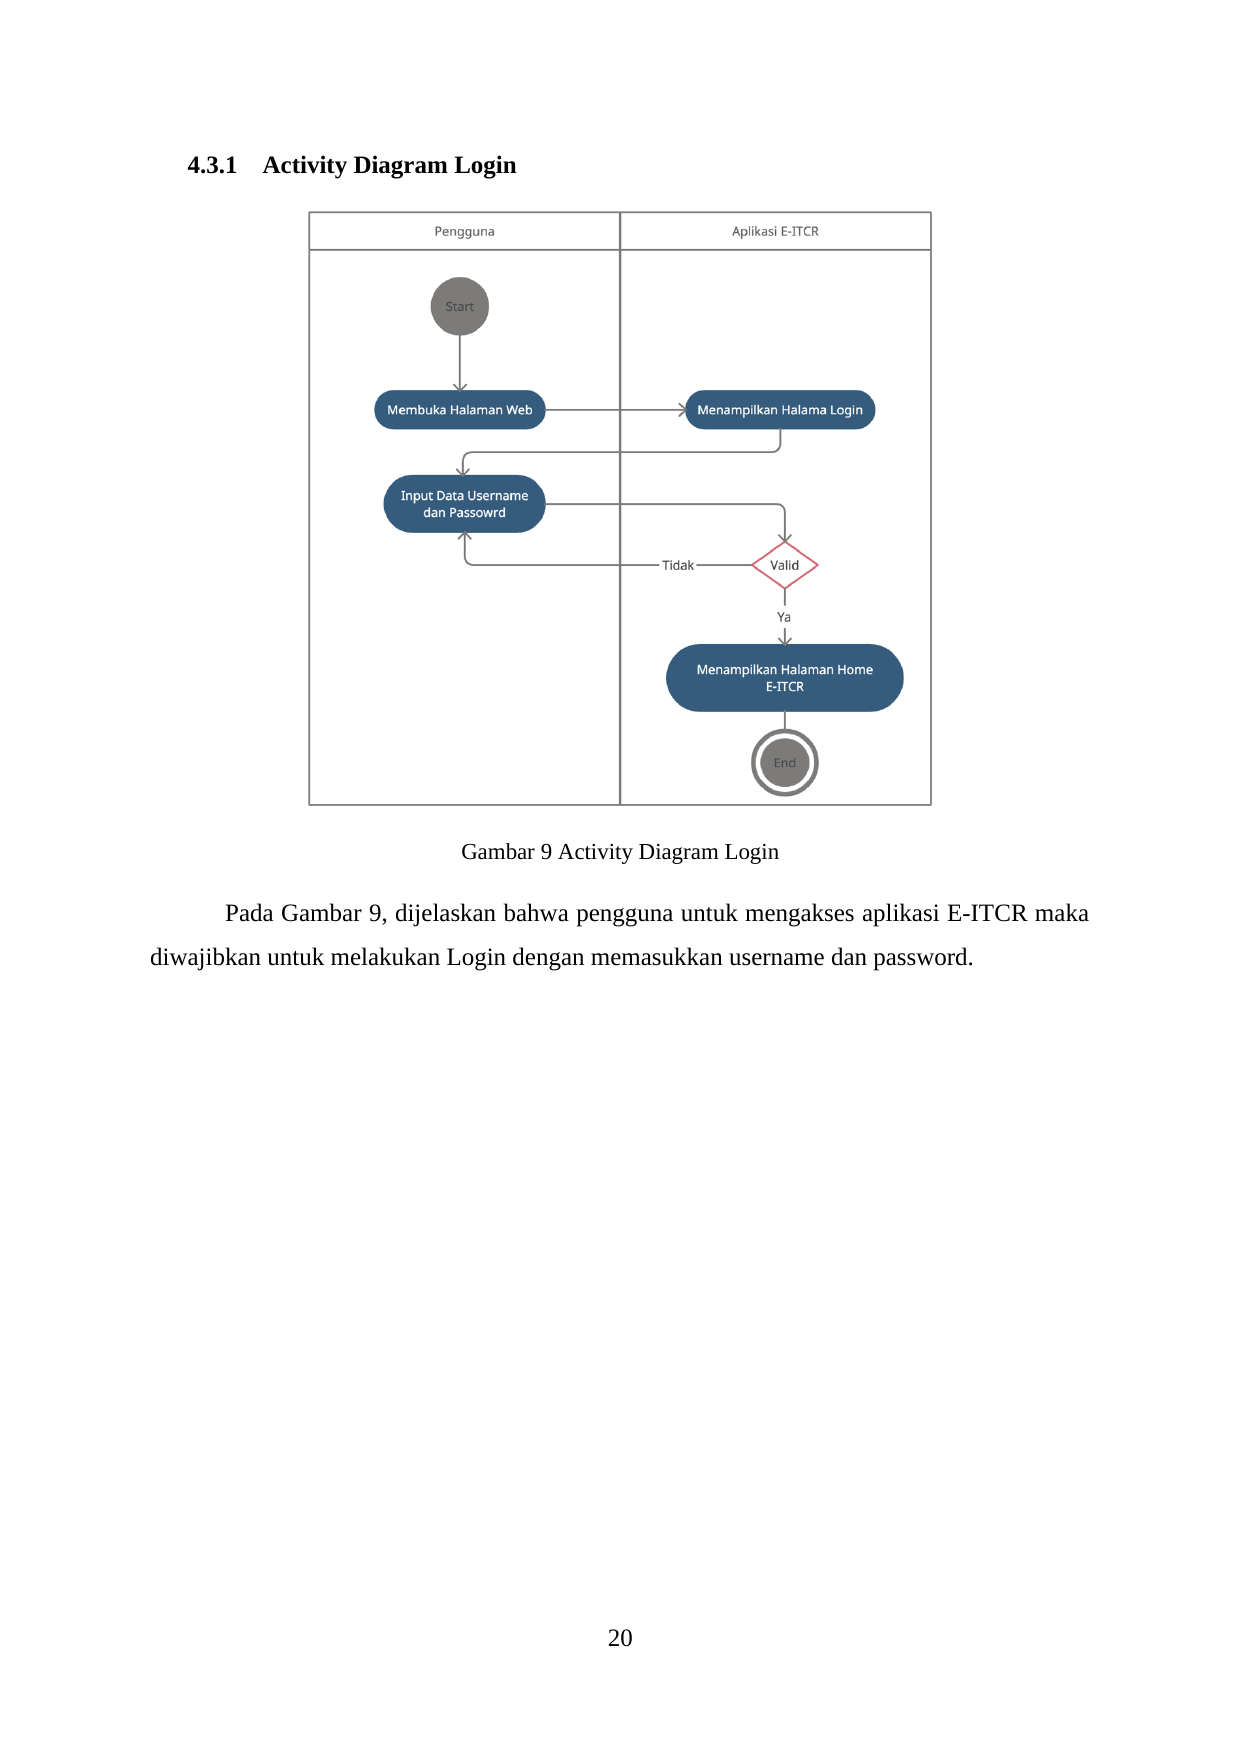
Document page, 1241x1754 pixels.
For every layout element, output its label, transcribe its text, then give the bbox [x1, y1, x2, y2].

subtitle Activity Diagram Login [187, 150, 1090, 179]
picture [290, 193, 950, 824]
text Pada Gambar 9, dijelaskan bahwa pengguna untuk mengakses aplikasi E-ITCR maka diwajibkan untuk melakukan Login dengan memasukkan username dan password. [150, 898, 1090, 970]
text Gambar 9 Activity Diagram Login [150, 838, 1090, 864]
